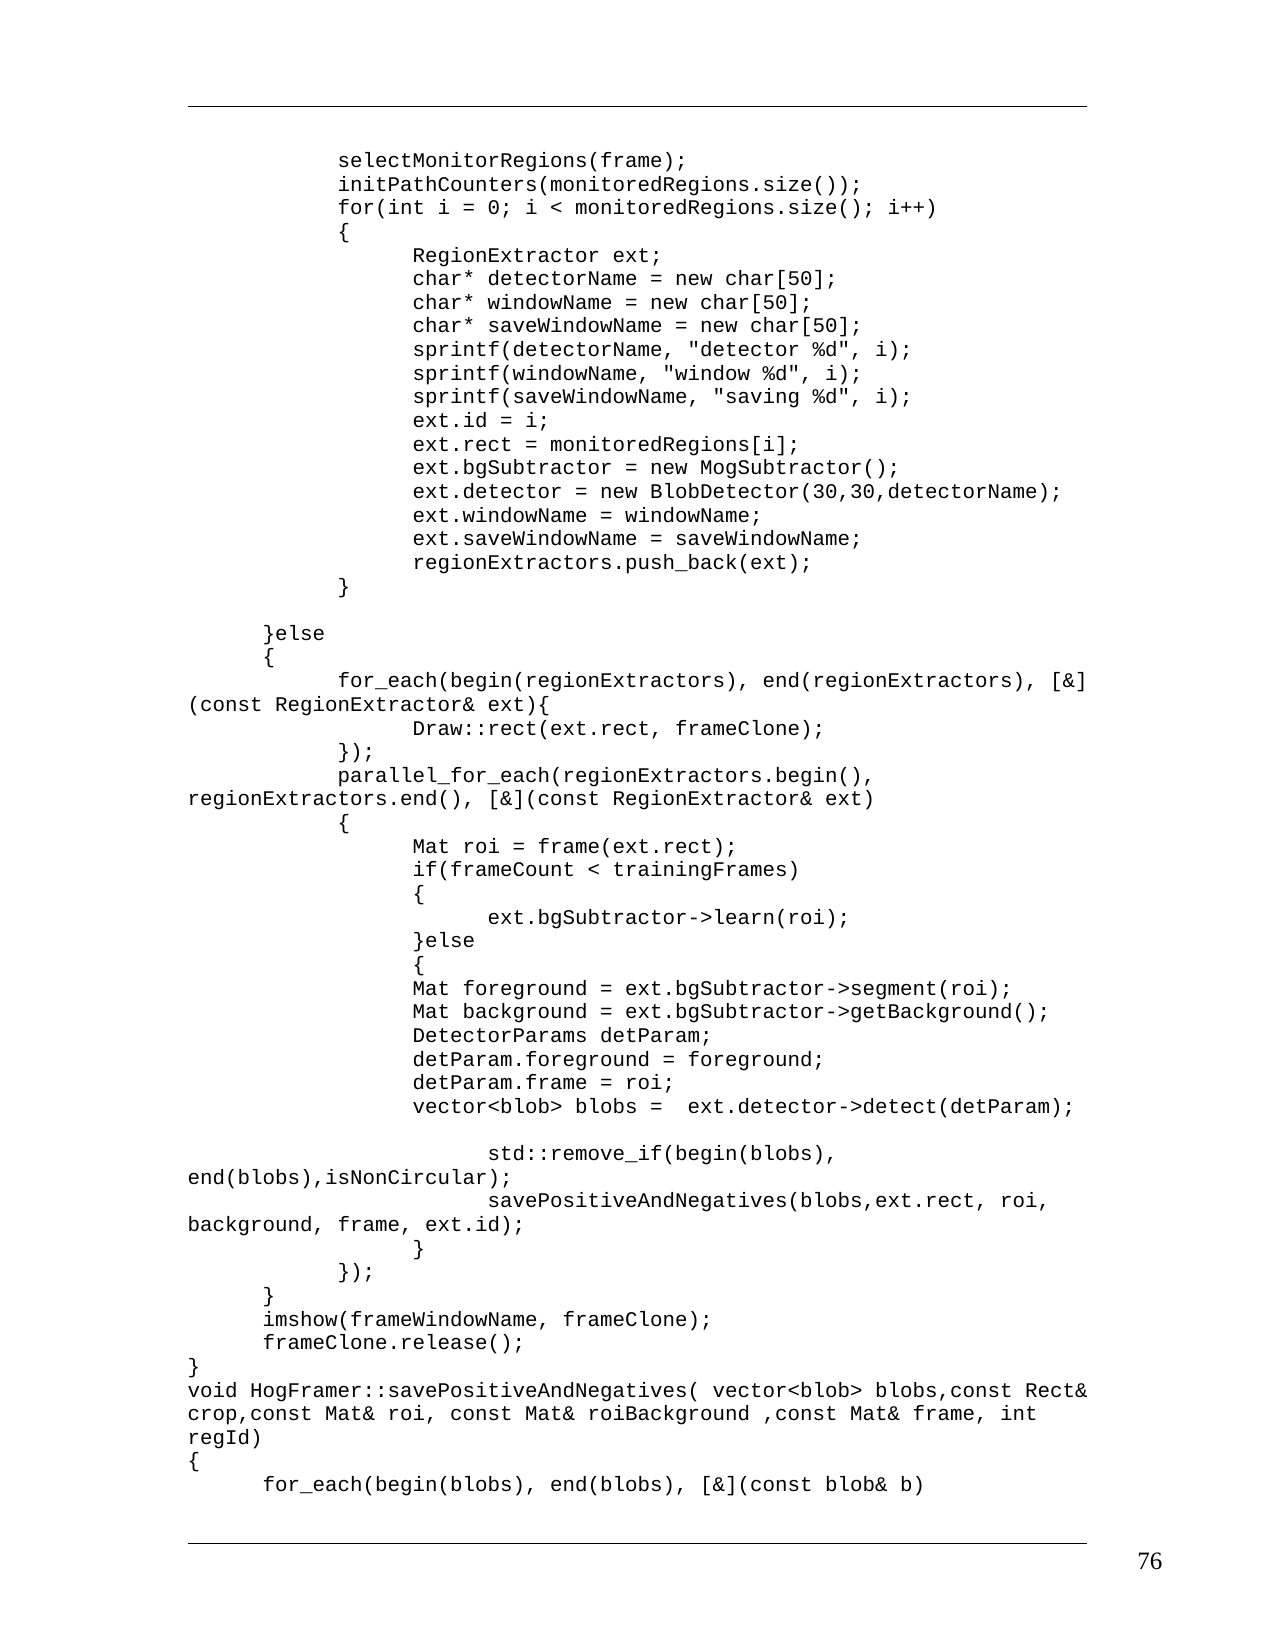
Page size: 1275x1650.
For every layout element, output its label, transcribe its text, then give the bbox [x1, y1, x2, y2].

text initPathCounters(monitoredRegions.size()); [187, 174, 1087, 197]
text std::remove_if(begin(blobs), end(blobs),isNonCircular); [187, 1143, 1087, 1190]
text }); [187, 1261, 1087, 1285]
text char* detectorName = new char[50]; [187, 268, 1087, 292]
text DetectorParams detParam; [187, 1025, 1087, 1048]
text { [187, 954, 1087, 978]
text { [187, 221, 1087, 244]
text }); [187, 741, 1087, 765]
text detParam.frame = roi; [187, 1072, 1087, 1096]
text } [187, 576, 1087, 599]
text char* saveWindowName = new char[50]; [187, 316, 1087, 339]
text } [187, 1238, 1087, 1261]
text }else [187, 623, 1087, 647]
text Draw::rect(ext.rect, frameClone); [187, 717, 1087, 741]
text vector<blob> blobs = ext.detector->detect(detParam); [187, 1096, 1087, 1143]
text imshow(frameWindowName, frameClone); [187, 1309, 1087, 1332]
text selectMonitorRegions(frame); [187, 150, 1087, 174]
text ext.saveWindowName = saveWindowName; [187, 528, 1087, 552]
text sprintf(windowName, "window %d", i); [187, 363, 1087, 386]
text ext.id = i; [187, 410, 1087, 434]
text for_each(begin(blobs), end(blobs), [&](const blob& b) [187, 1474, 1087, 1498]
text } [187, 1356, 1087, 1379]
text ext.windowName = windowName; [187, 505, 1087, 528]
text for_each(begin(regionExtractors), end(regionExtractors), [&](const RegionExtractor& ext){ [187, 670, 1087, 717]
text ext.bgSubtractor->learn(roi); [187, 907, 1087, 930]
text savePositiveAndNegatives(blobs,ext.rect, roi, background, frame, ext.id); [187, 1190, 1087, 1238]
text { [187, 1451, 1087, 1474]
text { [187, 647, 1087, 670]
text } [187, 1285, 1087, 1309]
text { [187, 883, 1087, 907]
text parallel_for_each(regionExtractors.begin(), regionExtractors.end(), [&](const RegionExtractor& ext) [187, 765, 1087, 812]
text if(frameCount < trainingFrames) [187, 859, 1087, 883]
text }else [187, 930, 1087, 954]
text frameClone.release(); [187, 1332, 1087, 1356]
text sprintf(detectorName, "detector %d", i); [187, 339, 1087, 363]
text ext.detector = new BlobDetector(30,30,detectorName); [187, 481, 1087, 505]
text ext.rect = monitoredRegions[i]; [187, 434, 1087, 457]
text sprintf(saveWindowName, "saving %d", i); [187, 386, 1087, 410]
text Mat background = ext.bgSubtractor->getBackground(); [187, 1001, 1087, 1025]
text Mat foreground = ext.bgSubtractor->segment(roi); [187, 978, 1087, 1001]
text RegionExtractor ext; [187, 244, 1087, 268]
text Mat roi = frame(ext.rect); [187, 836, 1087, 859]
text for(int i = 0; i < monitoredRegions.size(); i++) [187, 197, 1087, 221]
text regionExtractors.push_back(ext); [187, 552, 1087, 576]
text { [187, 812, 1087, 836]
text char* windowName = new char[50]; [187, 292, 1087, 316]
text void HogFramer::savePositiveAndNegatives( vector<blob> blobs,const Rect& crop,const Mat& roi, const Mat& roiBackground ,const Mat& frame, int regId) [187, 1379, 1087, 1451]
text ext.bgSubtractor = new MogSubtractor(); [187, 457, 1087, 481]
text detParam.foreground = foreground; [187, 1048, 1087, 1072]
